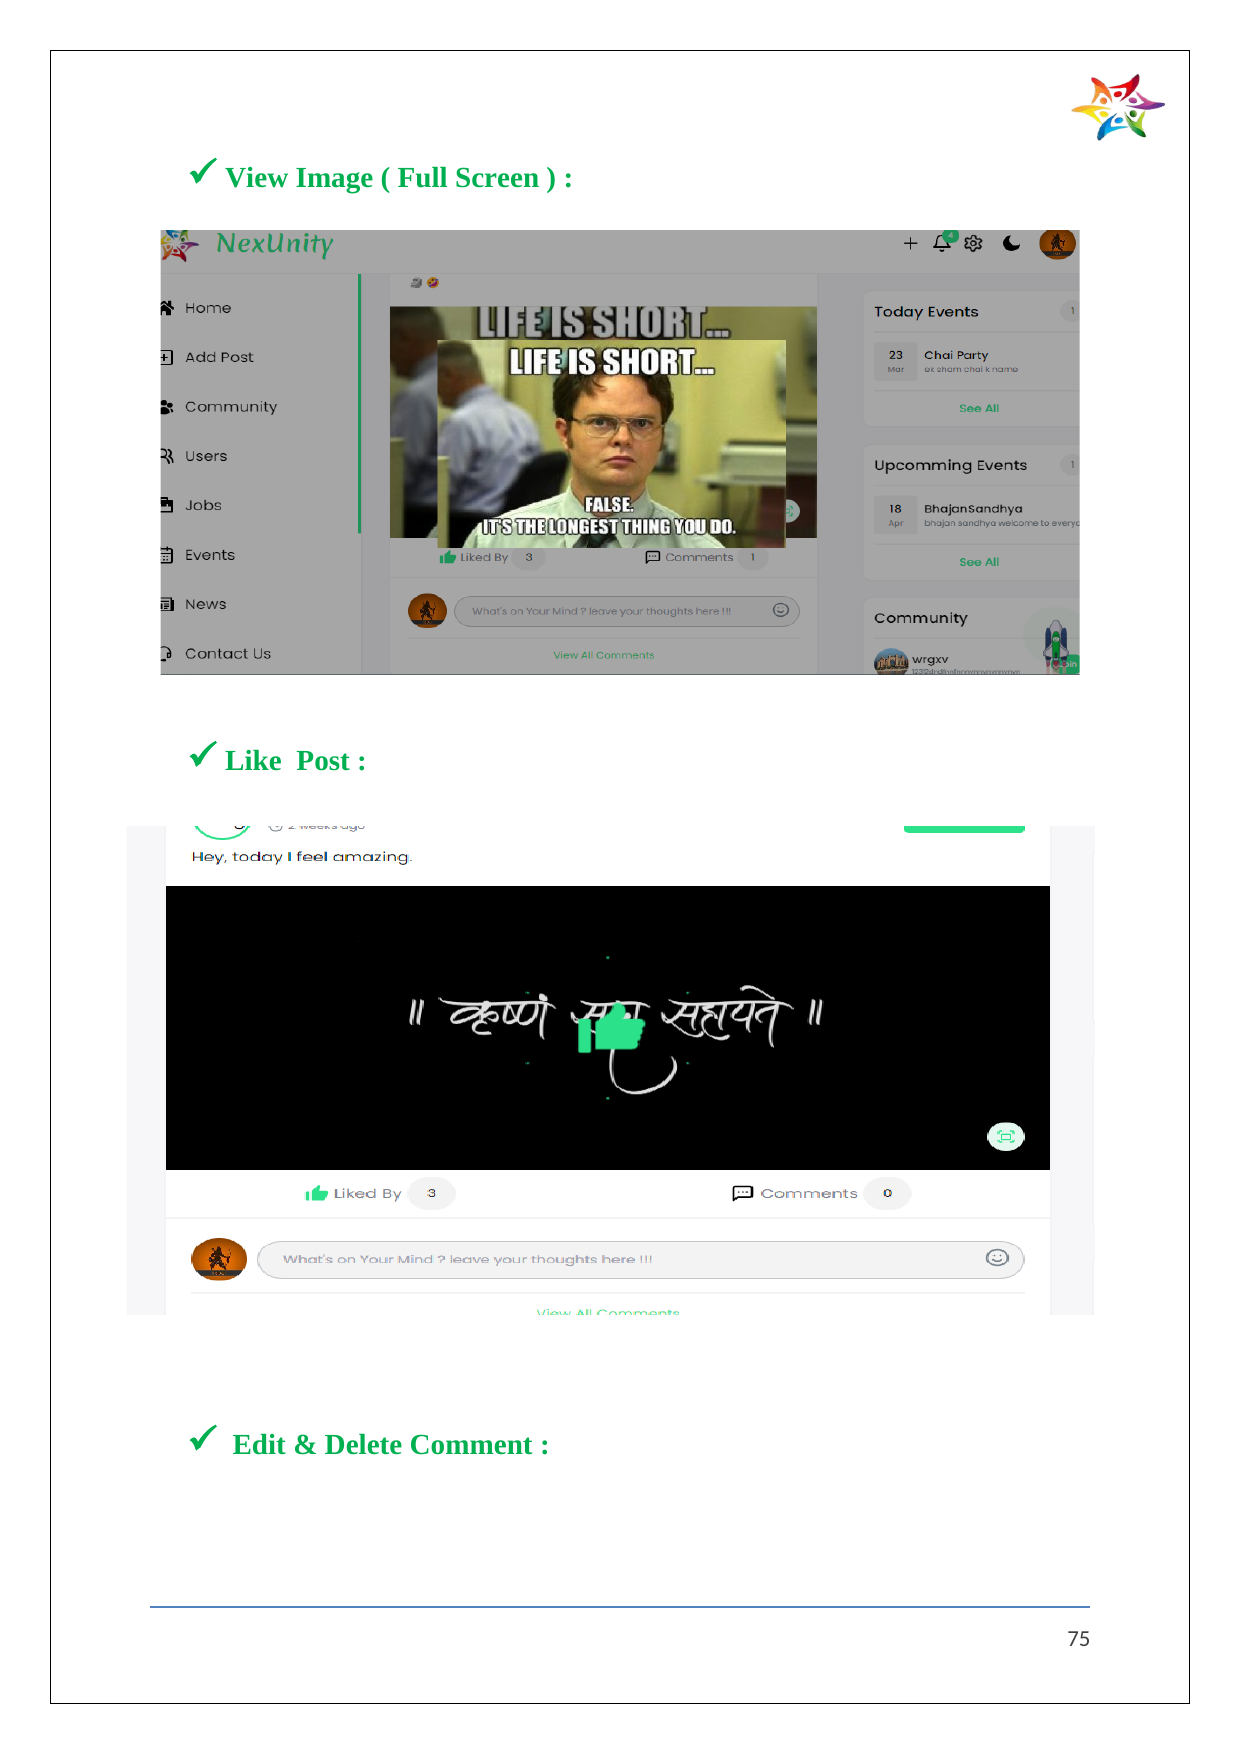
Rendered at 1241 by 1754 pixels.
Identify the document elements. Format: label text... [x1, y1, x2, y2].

picture [1059, 59, 1177, 155]
list View Image ( Full Screen ) : [187, 150, 1090, 195]
list Like Post : [187, 743, 1090, 779]
picture [126, 826, 1095, 1315]
picture [160, 230, 1080, 675]
list Edit & Delete Comment : [187, 1427, 1090, 1462]
